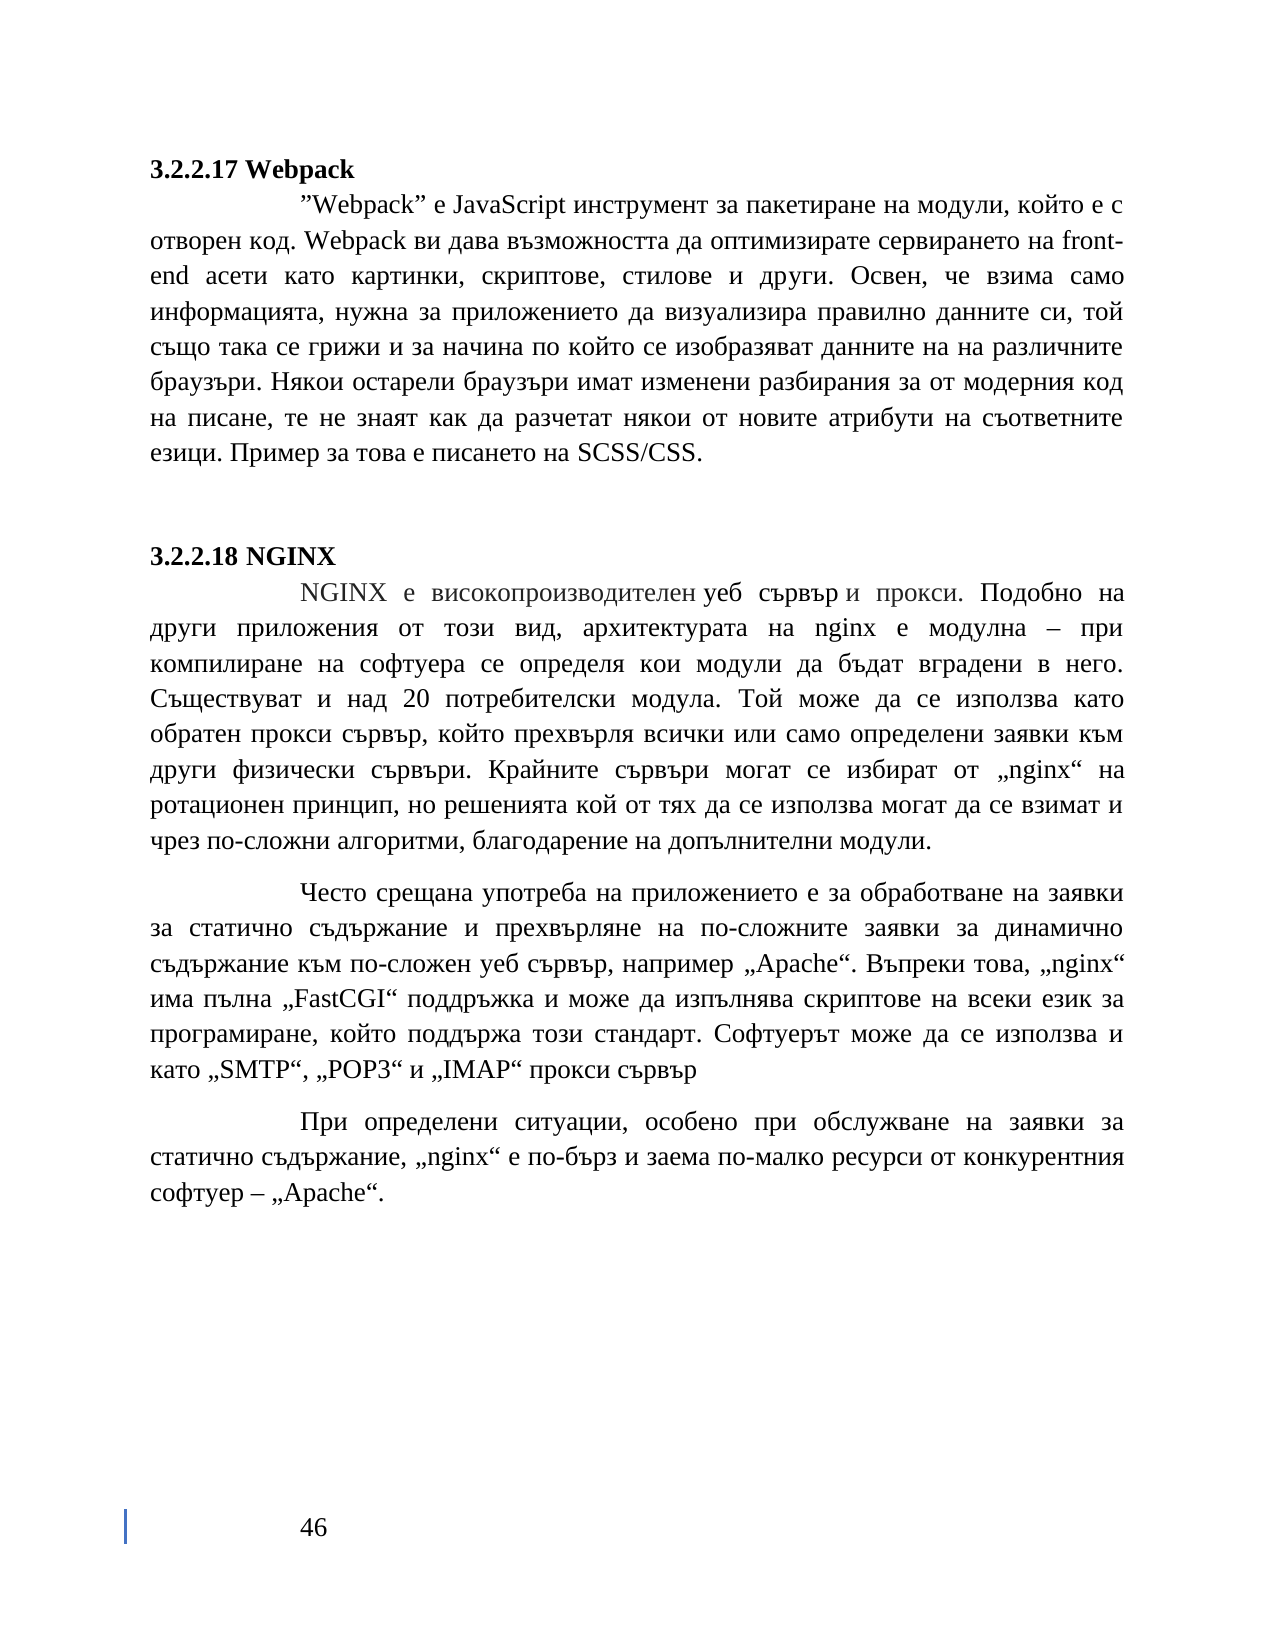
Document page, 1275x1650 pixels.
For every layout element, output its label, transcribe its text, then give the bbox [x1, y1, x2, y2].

text Често срещана употреба на приложението е за обработване на заявки за статично съдържание и прехвърляне на по-сложните заявки за динамично съдържание към по-сложен уеб сървър, например „Apache“. Въпреки това, „nginx“ има пълна „FastCGI“ поддръжка и може да изпълнява скриптове на всеки език за програмиране, който поддържа този стандарт. Софтуерът може да се използва и като „SMTP“, „POP3“ и „IMAP“ прокси сървър [150, 873, 1125, 1085]
subtitle NGINX [150, 537, 1125, 573]
subtitle 3.2.2.17 Webpack [150, 150, 1125, 185]
text При определени ситуации, особено при обслужване на заявки за статично съдържание, „nginx“ е по-бърз и заема по-малко ресурси от конкурентния софтуер – „Apache“. [150, 1102, 1125, 1208]
text NGINX е високопроизводителен уеб сървър и прокси. Подобно на други приложения от този вид, архитектурата на nginx е модулна – при компилиране на софтуера се определя кои модули да бъдат вградени в него. Съществуват и над 20 потребителски модула. Той може да се използва като обратен прокси сървър, който прехвърля всички или само определени заявки към други физически сървъри. Крайните сървъри могат се избират от „nginx“ на ротационен принцип, но решенията кой от тях да се използва могат да се взимат и чрез по-сложни алгоритми, благодарение на допълнителни модули. [150, 573, 1125, 856]
text ”Webpack” е JavaScript инструмент за пакетиране на модули, който е с отворен код. Webpack ви дава възможността да оптимизирате сервирането на front-end асети като картинки, скриптове, стилове и други. Освен, че взима само информацията, нужна за приложението да визуализира правилно данните си, той също така се грижи и за начина по който се изобразяват данните на на различните браузъри. Някои остарели браузъри имат изменени разбирания за от модерния код на писане, те не знаят как да разчетат някои от новите атрибути на съответните езици. Пример за това е писането на SCSS/CSS. [150, 185, 1125, 469]
